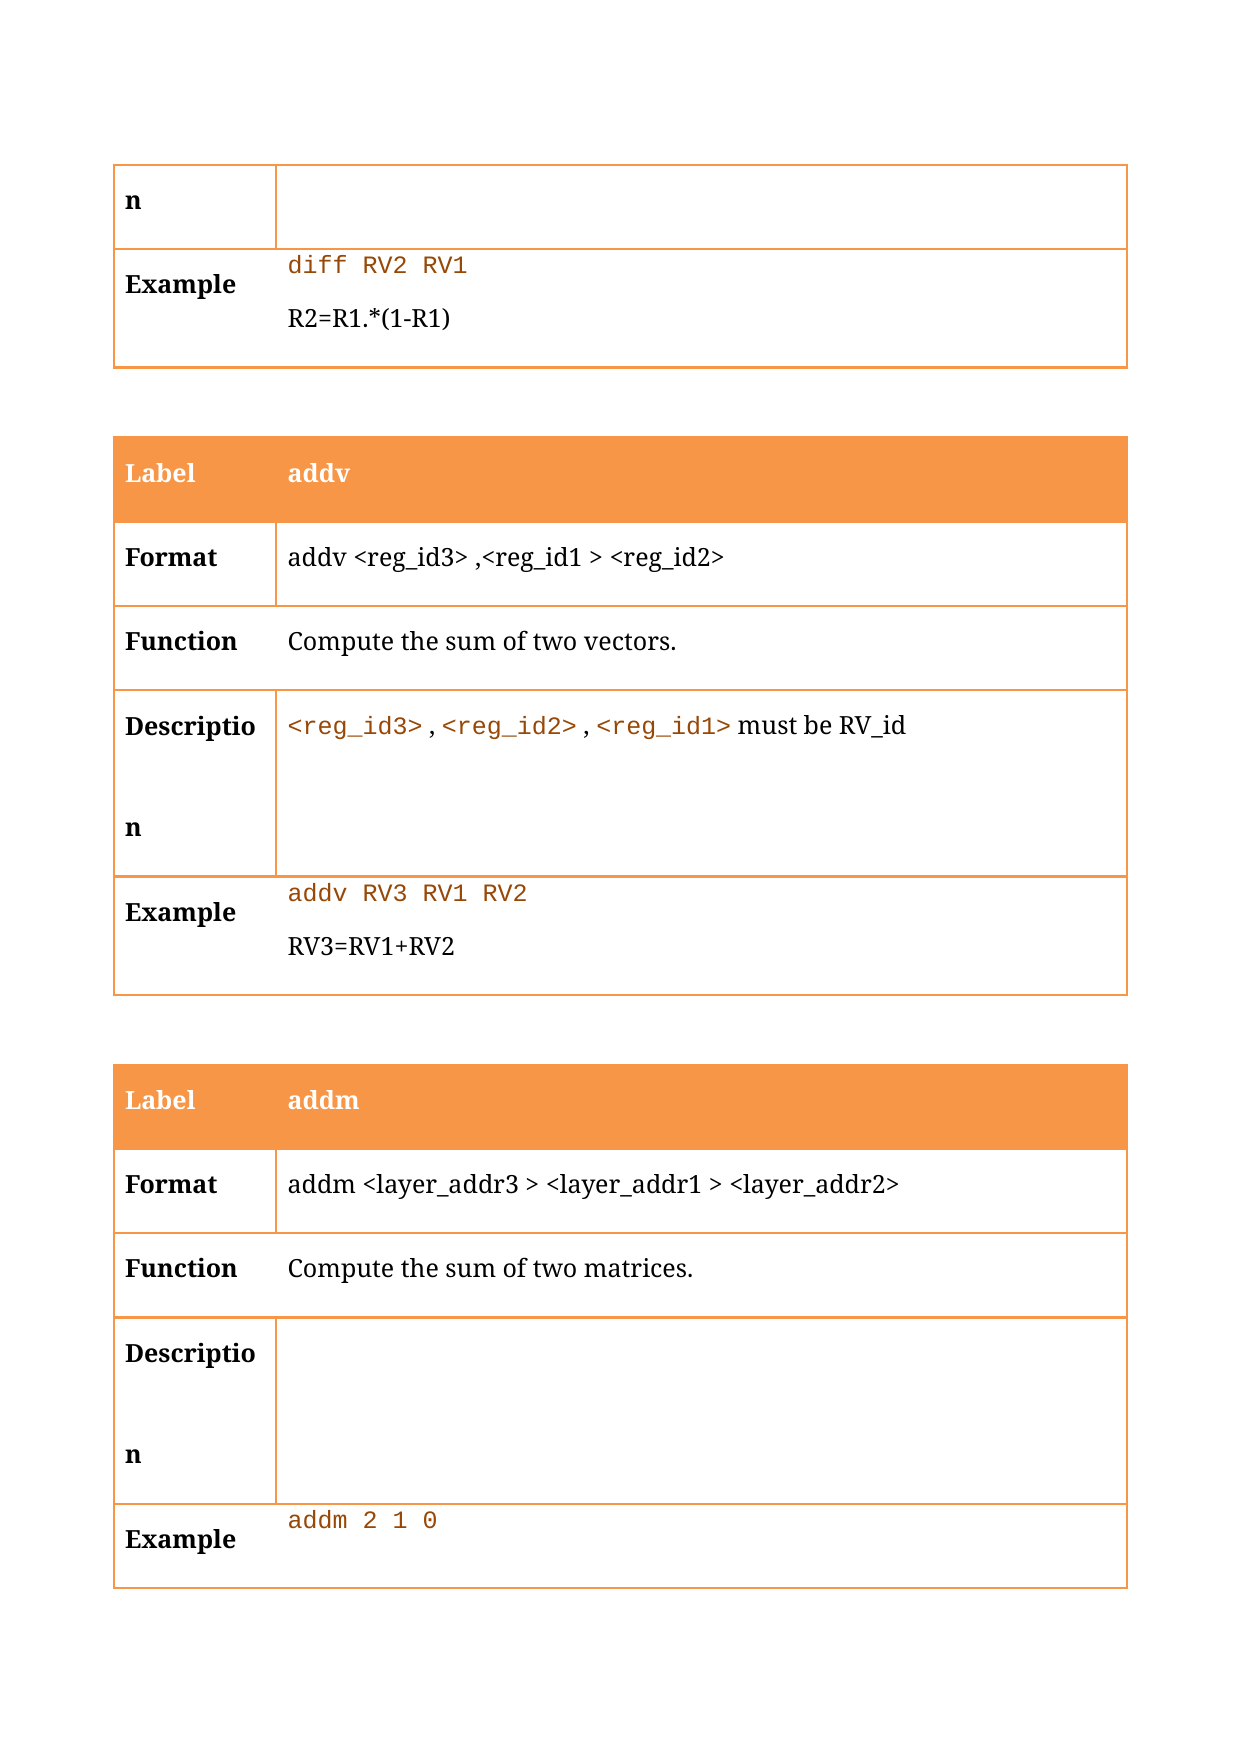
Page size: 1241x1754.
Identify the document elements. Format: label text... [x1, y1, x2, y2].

table_cell Example [115, 250, 276, 366]
table_cell Format [115, 523, 275, 605]
table_cell Example [115, 878, 276, 993]
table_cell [276, 1505, 1126, 1587]
table_header addv [276, 439, 1126, 521]
table_cell Description [115, 166, 275, 248]
table_cell Compute the sum of two matrices. [276, 1234, 1126, 1316]
table_cell Function [115, 1234, 276, 1316]
table_cell diff RV2 RV1 R2=R1.*(1-R1) [276, 250, 1126, 366]
table_header addm [276, 1066, 1126, 1148]
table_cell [277, 166, 1126, 248]
table_cell [277, 1319, 1126, 1502]
table_cell Format [115, 1150, 275, 1232]
table_cell addv <reg_id3> ,<reg_id1 > <reg_id2> [277, 523, 1126, 605]
table_cell addm <layer_addr3 > <layer_addr1 > <layer_addr2> [277, 1150, 1126, 1232]
table_cell Example [115, 1505, 276, 1587]
table_header Label [115, 1066, 276, 1148]
table_cell Description [115, 691, 275, 875]
table_header Label [115, 439, 276, 521]
table_cell Function [115, 607, 276, 689]
table_cell Compute the sum of two vectors. [276, 607, 1126, 689]
table_cell addv RV3 RV1 RV2 RV3=RV1+RV2 [276, 878, 1126, 993]
table_cell <reg_id3> , <reg_id2> , <reg_id1> must be RV_id [277, 691, 1126, 875]
table_cell Description [115, 1319, 275, 1502]
